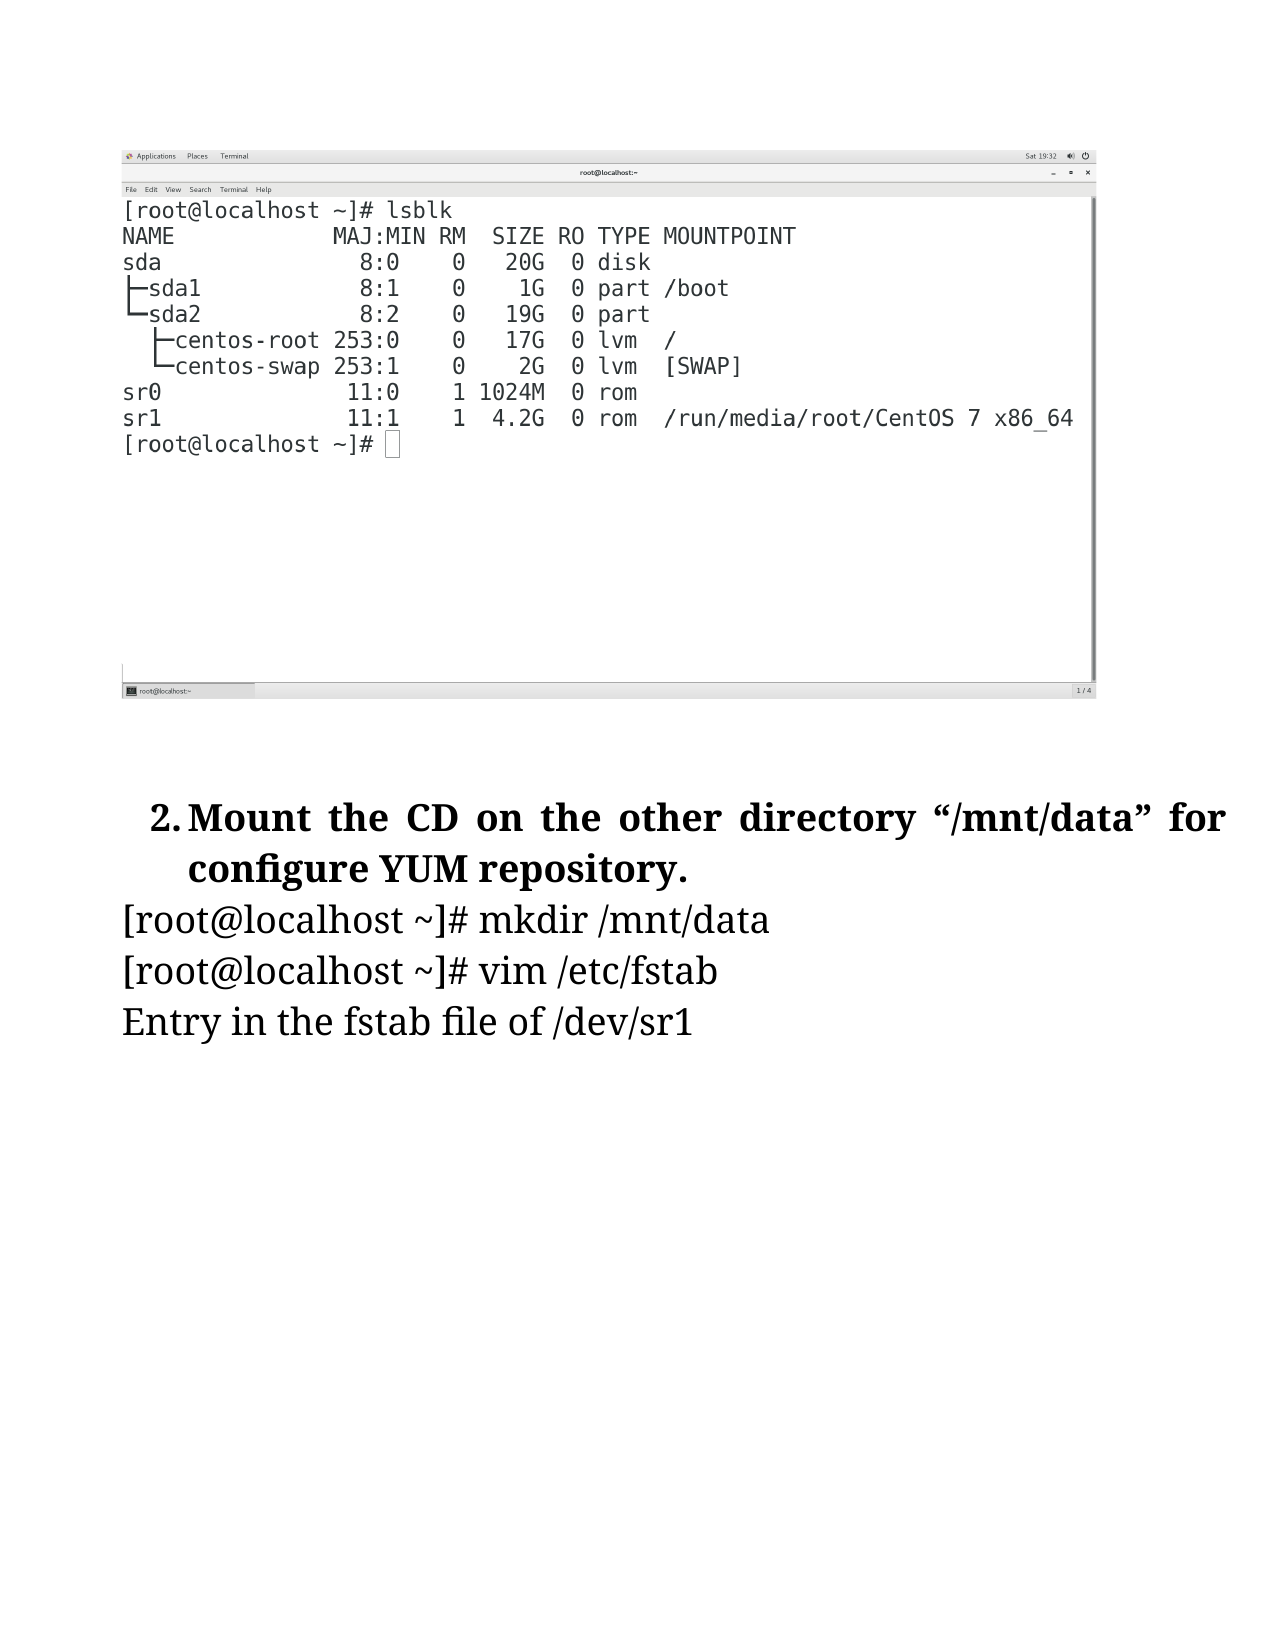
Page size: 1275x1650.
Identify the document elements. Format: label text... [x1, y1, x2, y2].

picture [121, 150, 1097, 699]
list [root@localhost ~]# mkdir /mnt/data [122, 893, 1228, 944]
list Mount the CD on the other directory “/mnt/data” for configure YUM repository. [150, 791, 1228, 893]
list Entry in the fstab file of /dev/sr1 [122, 995, 1228, 1046]
list [root@localhost ~]# vim /etc/fstab [122, 944, 1228, 995]
